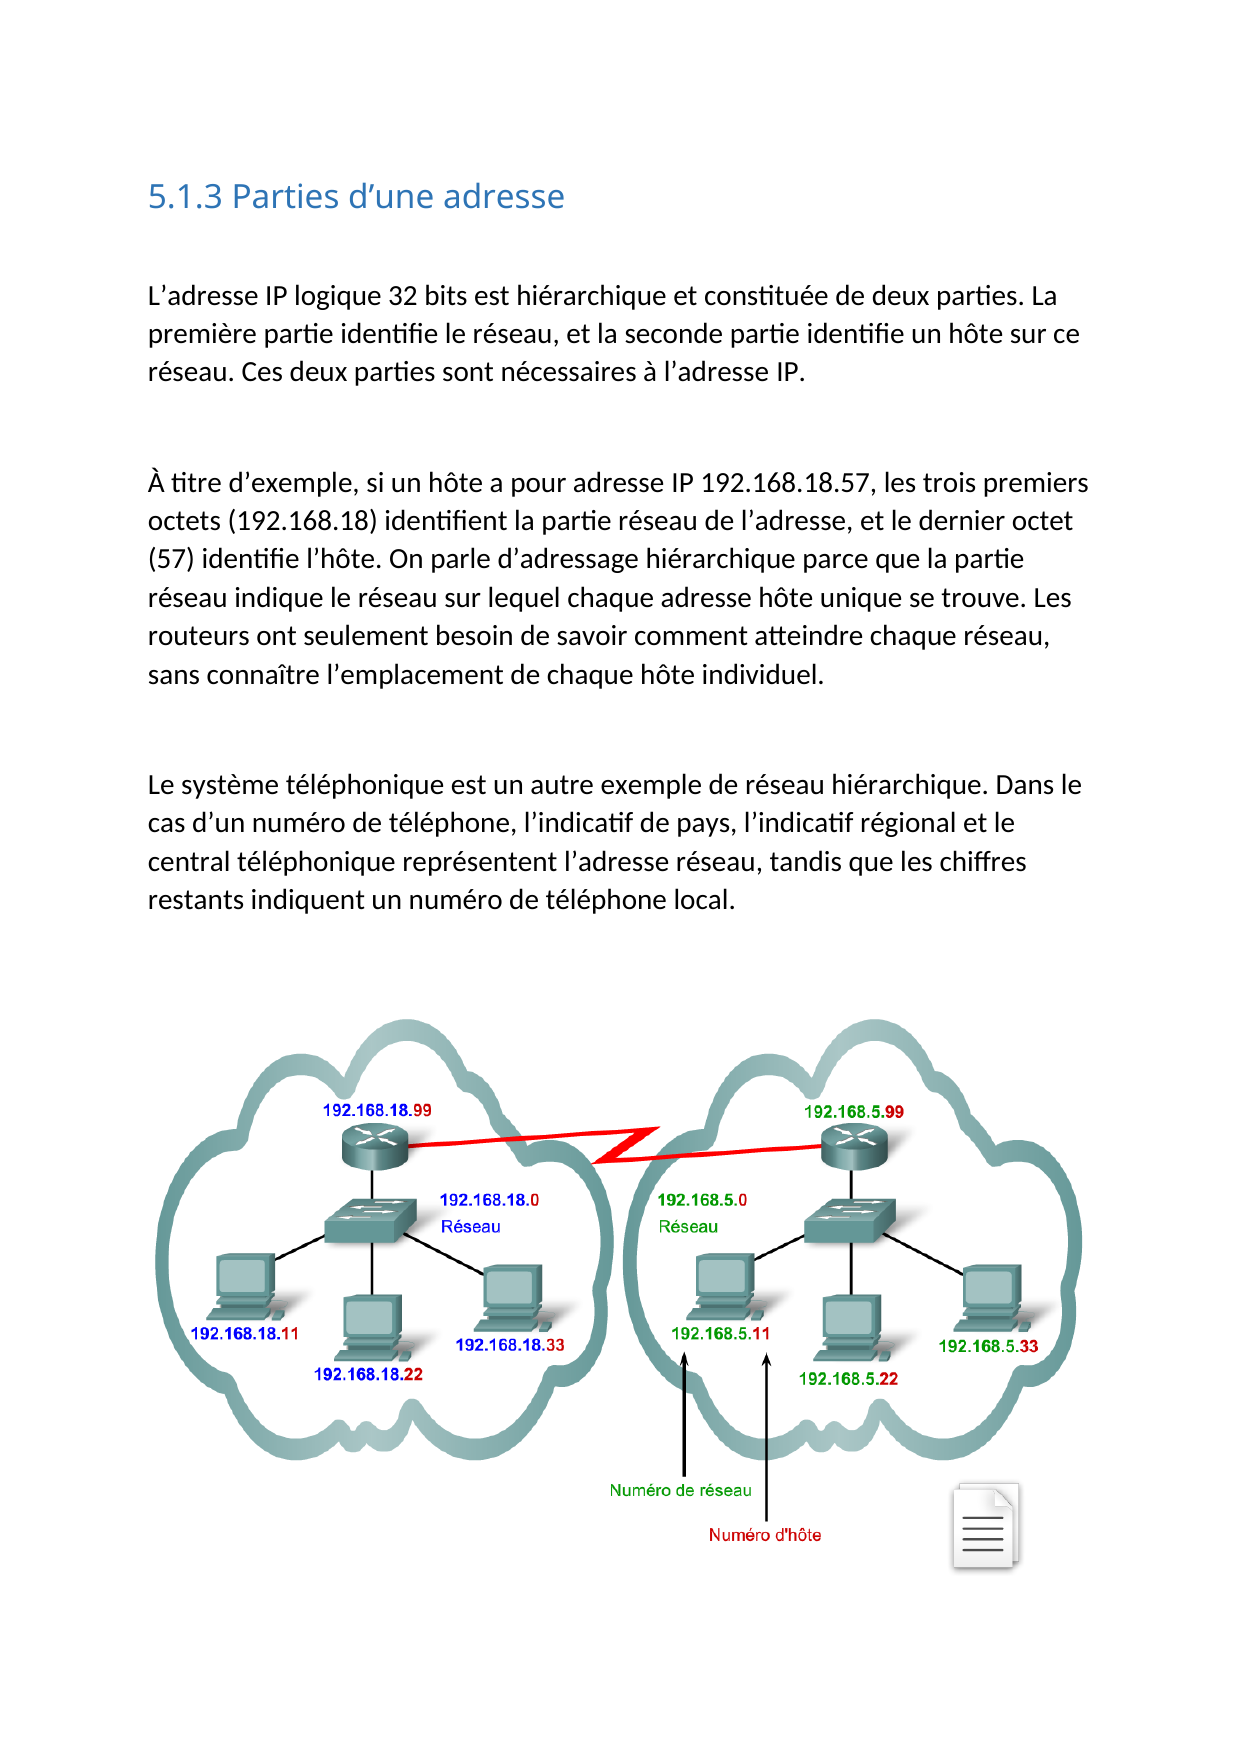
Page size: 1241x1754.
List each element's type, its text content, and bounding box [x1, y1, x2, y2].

text Le système téléphonique est un autre exemple de réseau hiérarchique. Dans le cas d’un numéro de téléphone, l’indicatif de pays, l’indicatif régional et le central téléphonique représentent l’adresse réseau, tandis que les chiffres restants indiquent un numéro de téléphone local. [148, 766, 1093, 917]
text À titre d’exemple, si un hôte a pour adresse IP 192.168.18.57, les trois premiers octets (192.168.18) identifient la partie réseau de l’adresse, et le dernier octet (57) identifie l’hôte. On parle d’adressage hiérarchique parce que la partie réseau indique le réseau sur lequel chaque adresse hôte unique se trouve. Les routeurs ont seulement besoin de savoir comment atteindre chaque réseau, sans connaître l’emplacement de chaque hôte individuel. [148, 464, 1093, 692]
picture [147, 991, 1093, 1586]
subtitle 5.1.3 Parties d’une adresse [148, 173, 1093, 218]
text L’adresse IP logique 32 bits est hiérarchique et constituée de deux parties. La première partie identifie le réseau, et la seconde partie identifie un hôte sur ce réseau. Ces deux parties sont nécessaires à l’adresse IP. [148, 277, 1093, 389]
